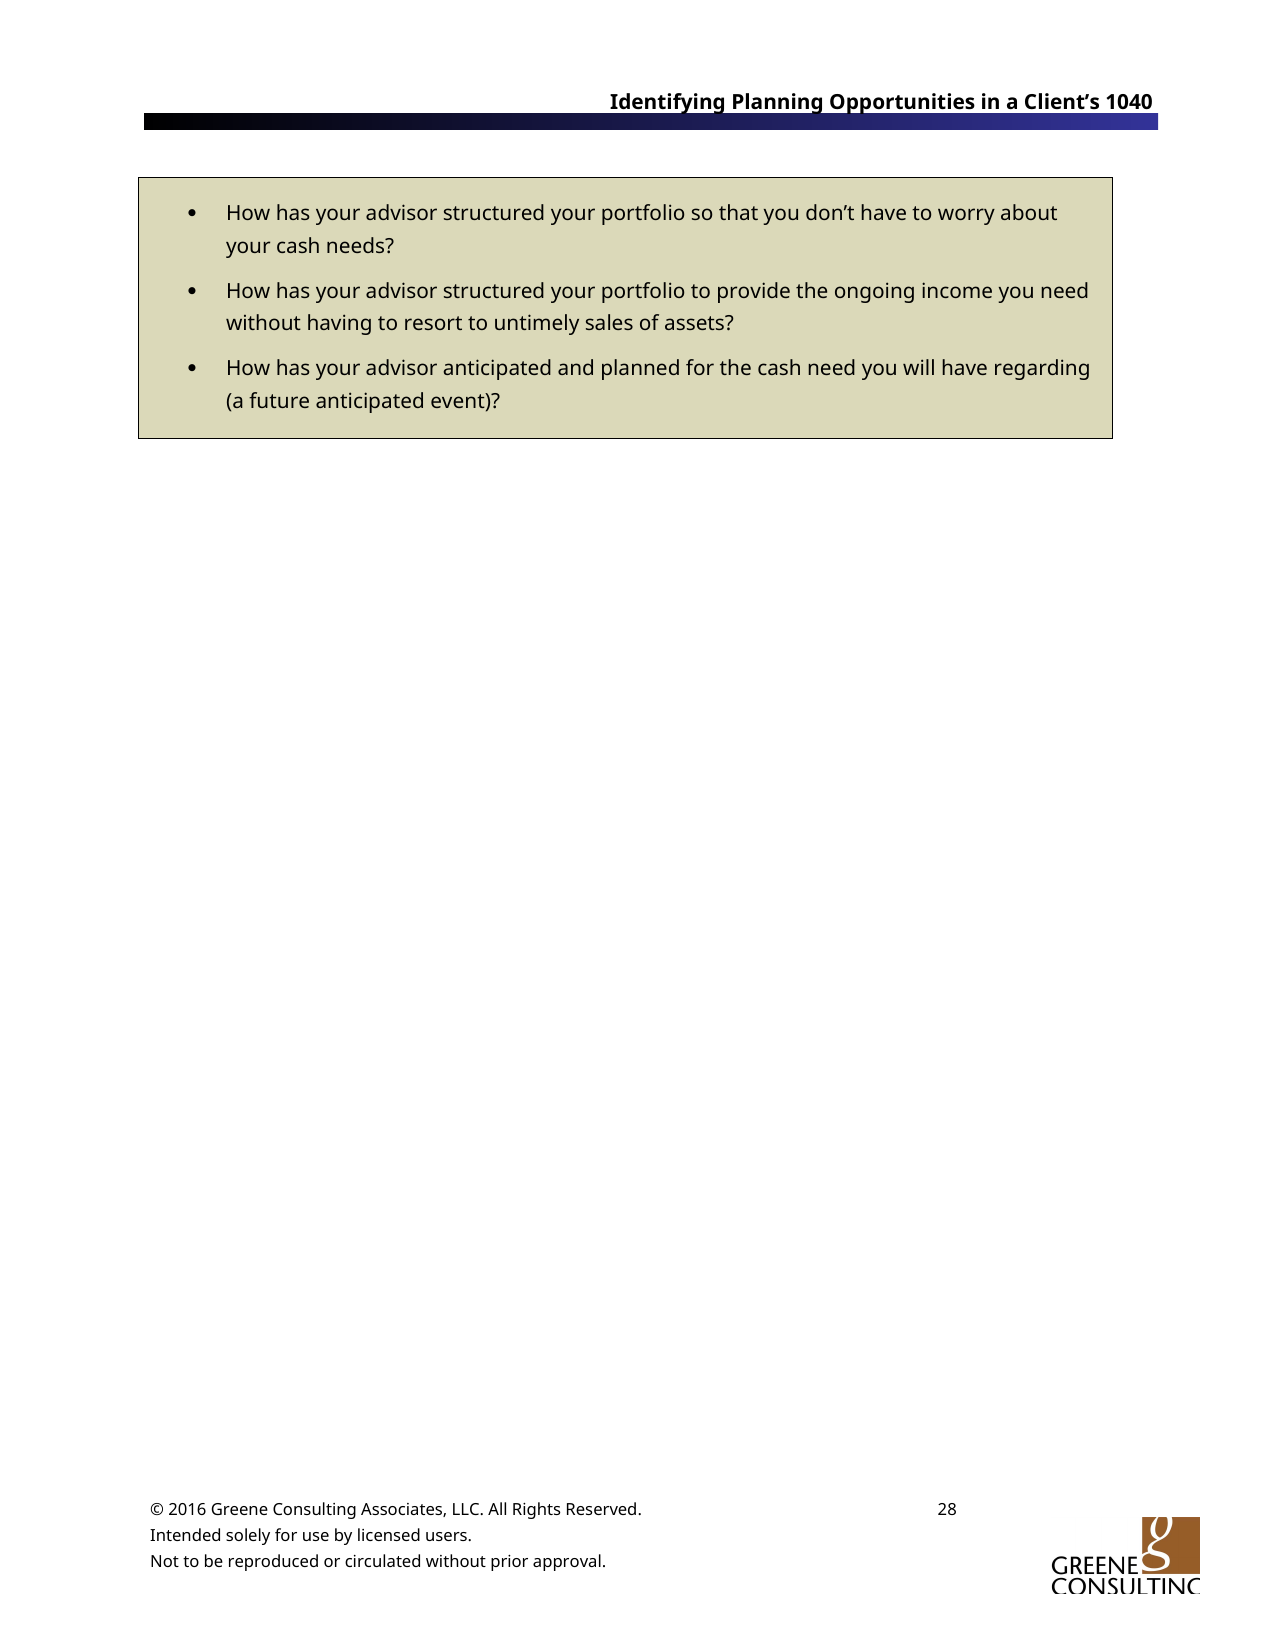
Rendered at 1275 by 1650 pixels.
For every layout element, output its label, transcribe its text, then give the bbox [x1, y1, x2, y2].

table_cell How has your advisor structured your portfolio so that you don’t have to worry about your cash needs? How has your advisor structured your portfolio to provide the ongoing income you need without having to resort to untimely sales of assets? How has your advisor anticipated and planned for the cash need you will have regarding (a future anticipated event)? [139, 178, 1112, 438]
picture [1050, 1517, 1200, 1593]
